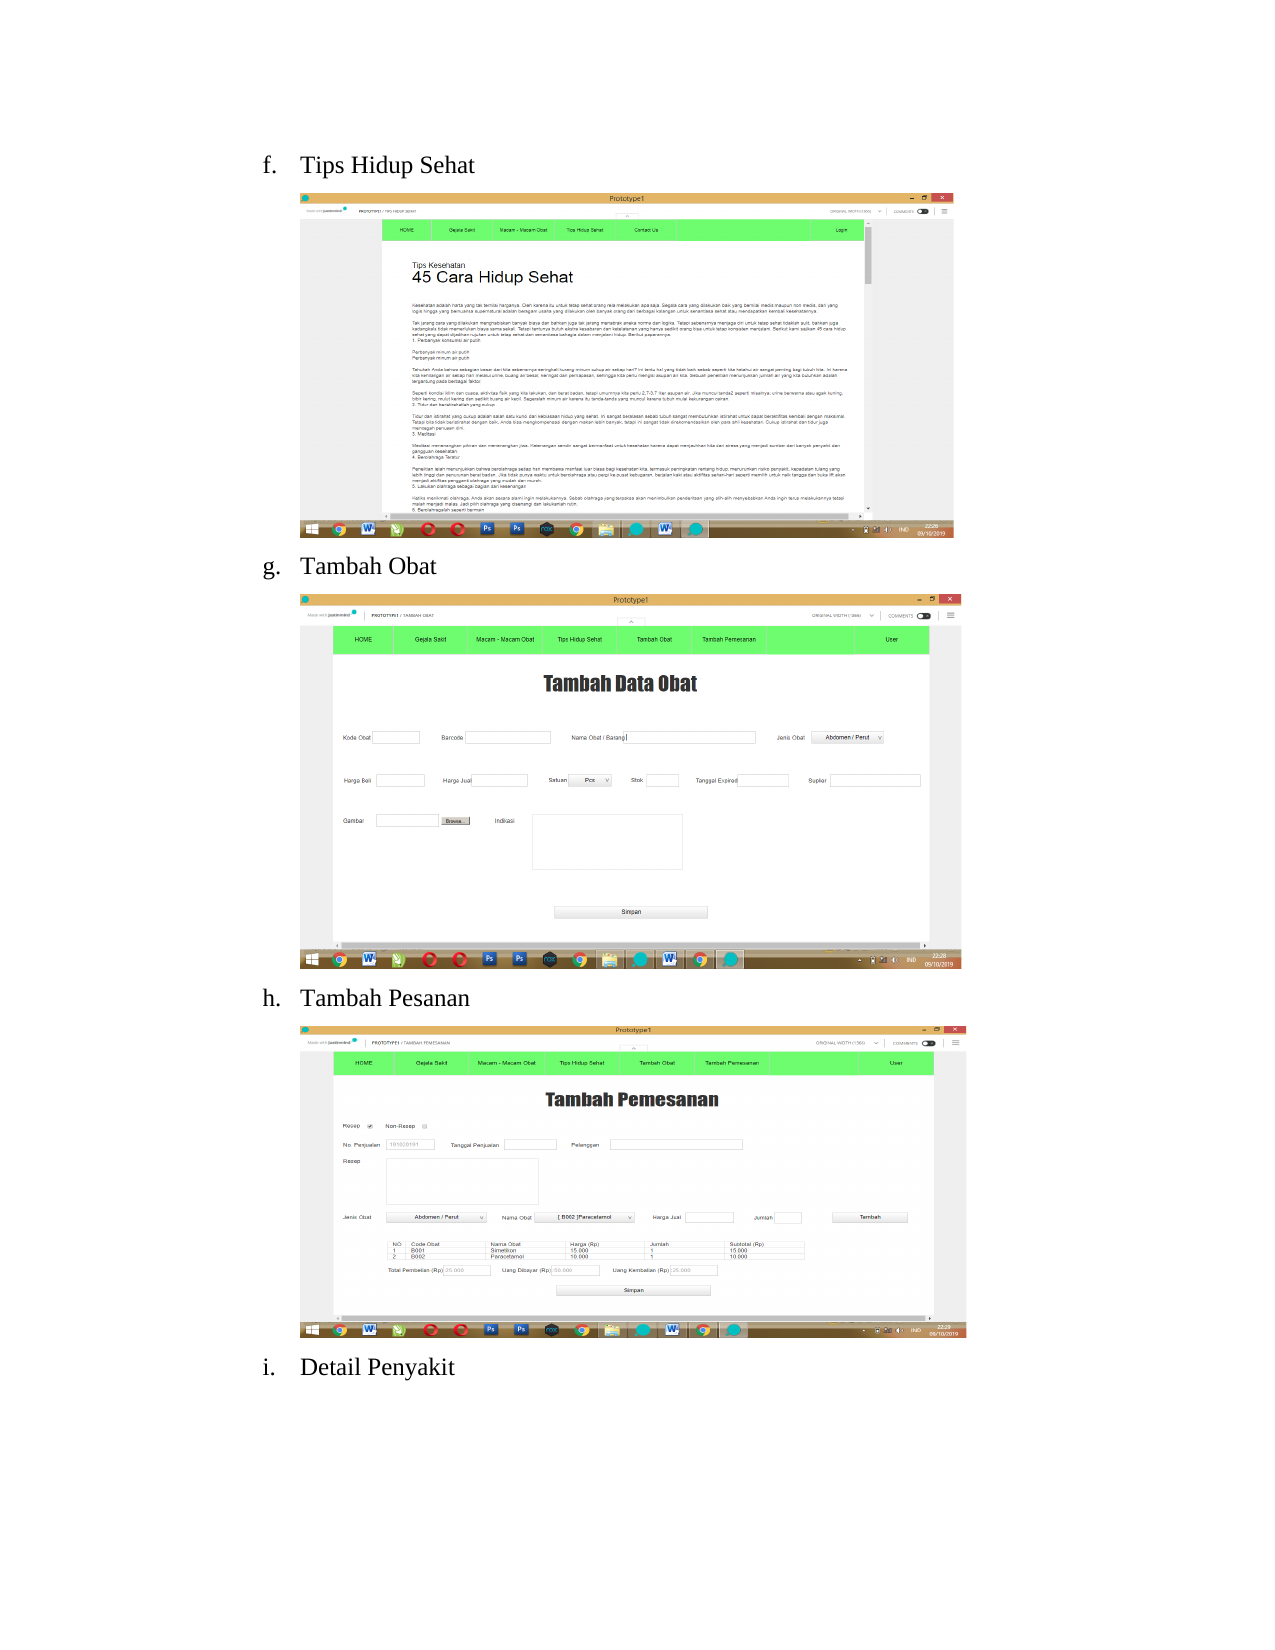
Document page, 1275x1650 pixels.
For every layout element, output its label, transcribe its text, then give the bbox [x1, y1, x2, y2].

list Tips Hidup Sehat [262, 150, 1125, 179]
picture [300, 193, 954, 538]
list Tambah Pesanan [262, 983, 1125, 1012]
list Tambah Obat [262, 551, 1125, 580]
list Detail Penyakit [262, 1352, 1125, 1381]
picture [300, 1026, 967, 1338]
picture [300, 594, 962, 969]
